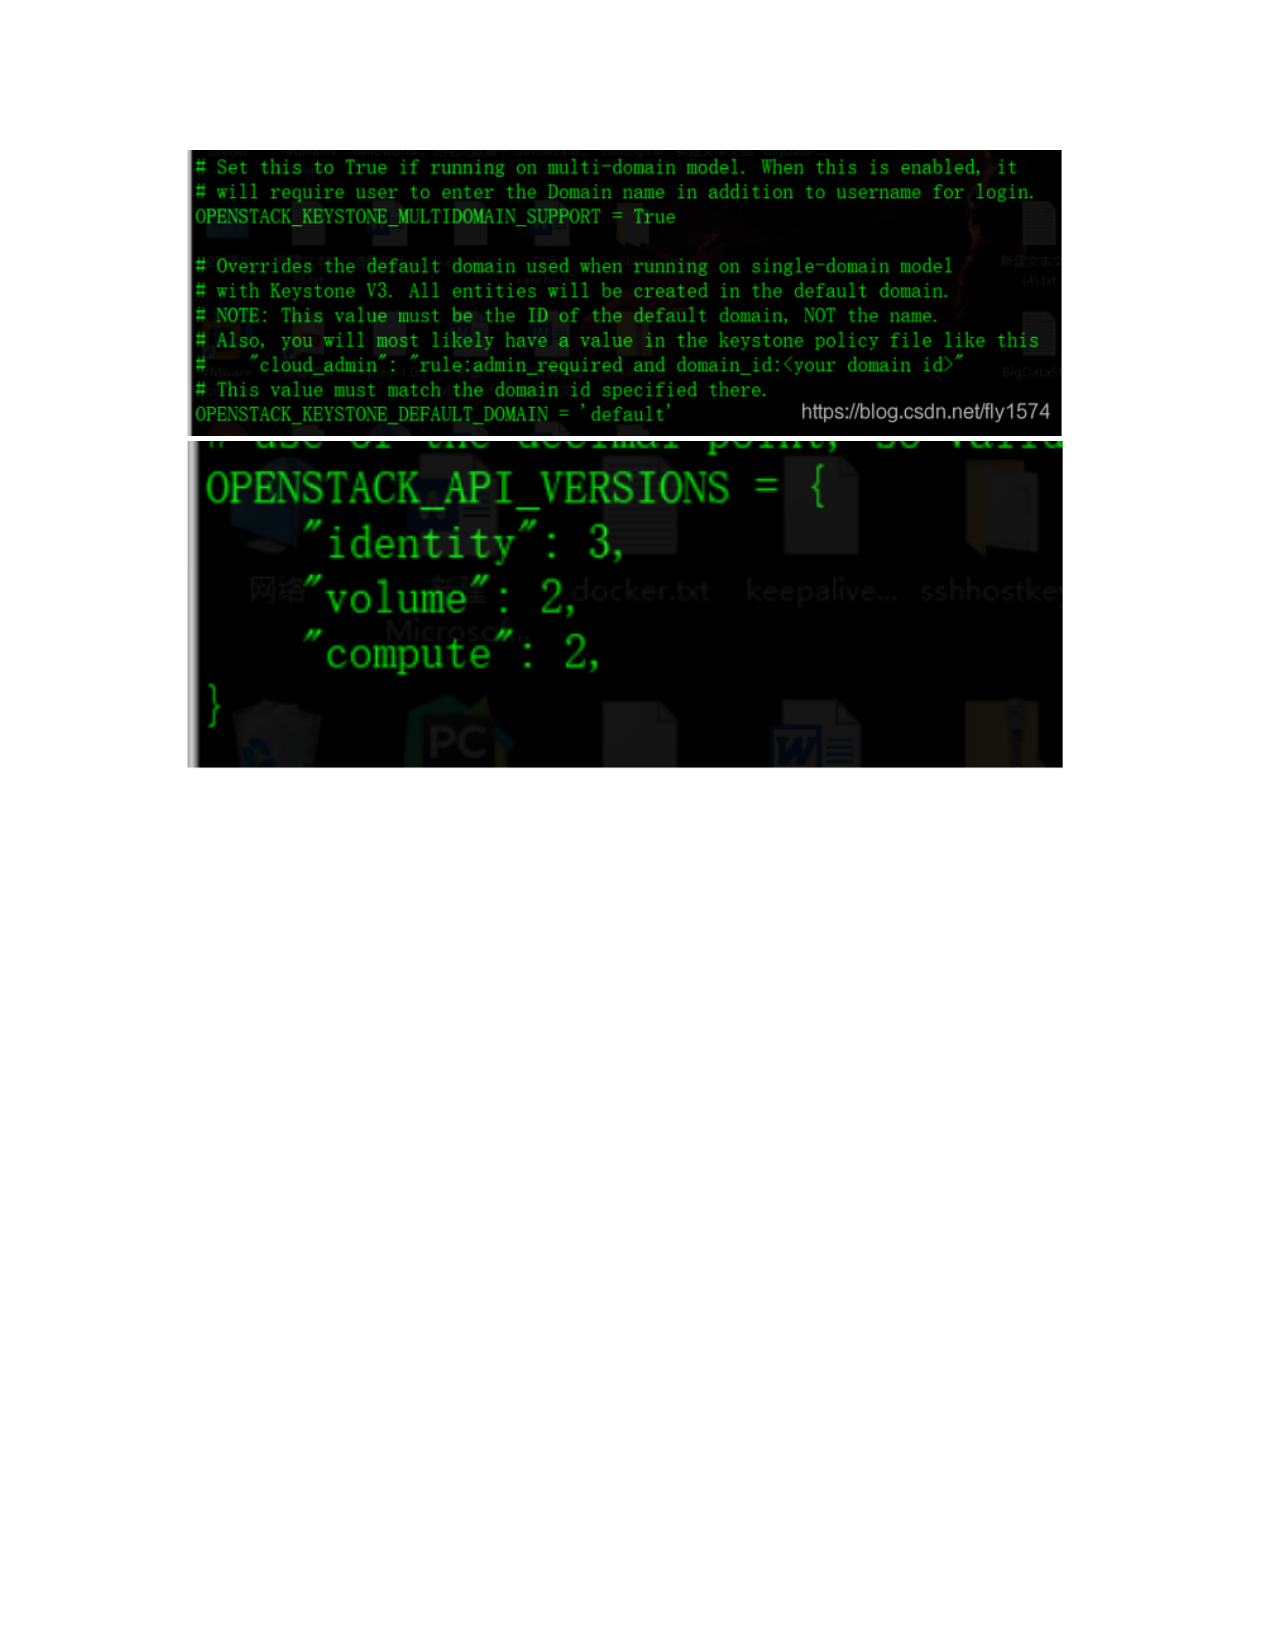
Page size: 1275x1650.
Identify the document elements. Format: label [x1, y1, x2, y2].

picture [187, 150, 1063, 436]
picture [187, 441, 1063, 770]
